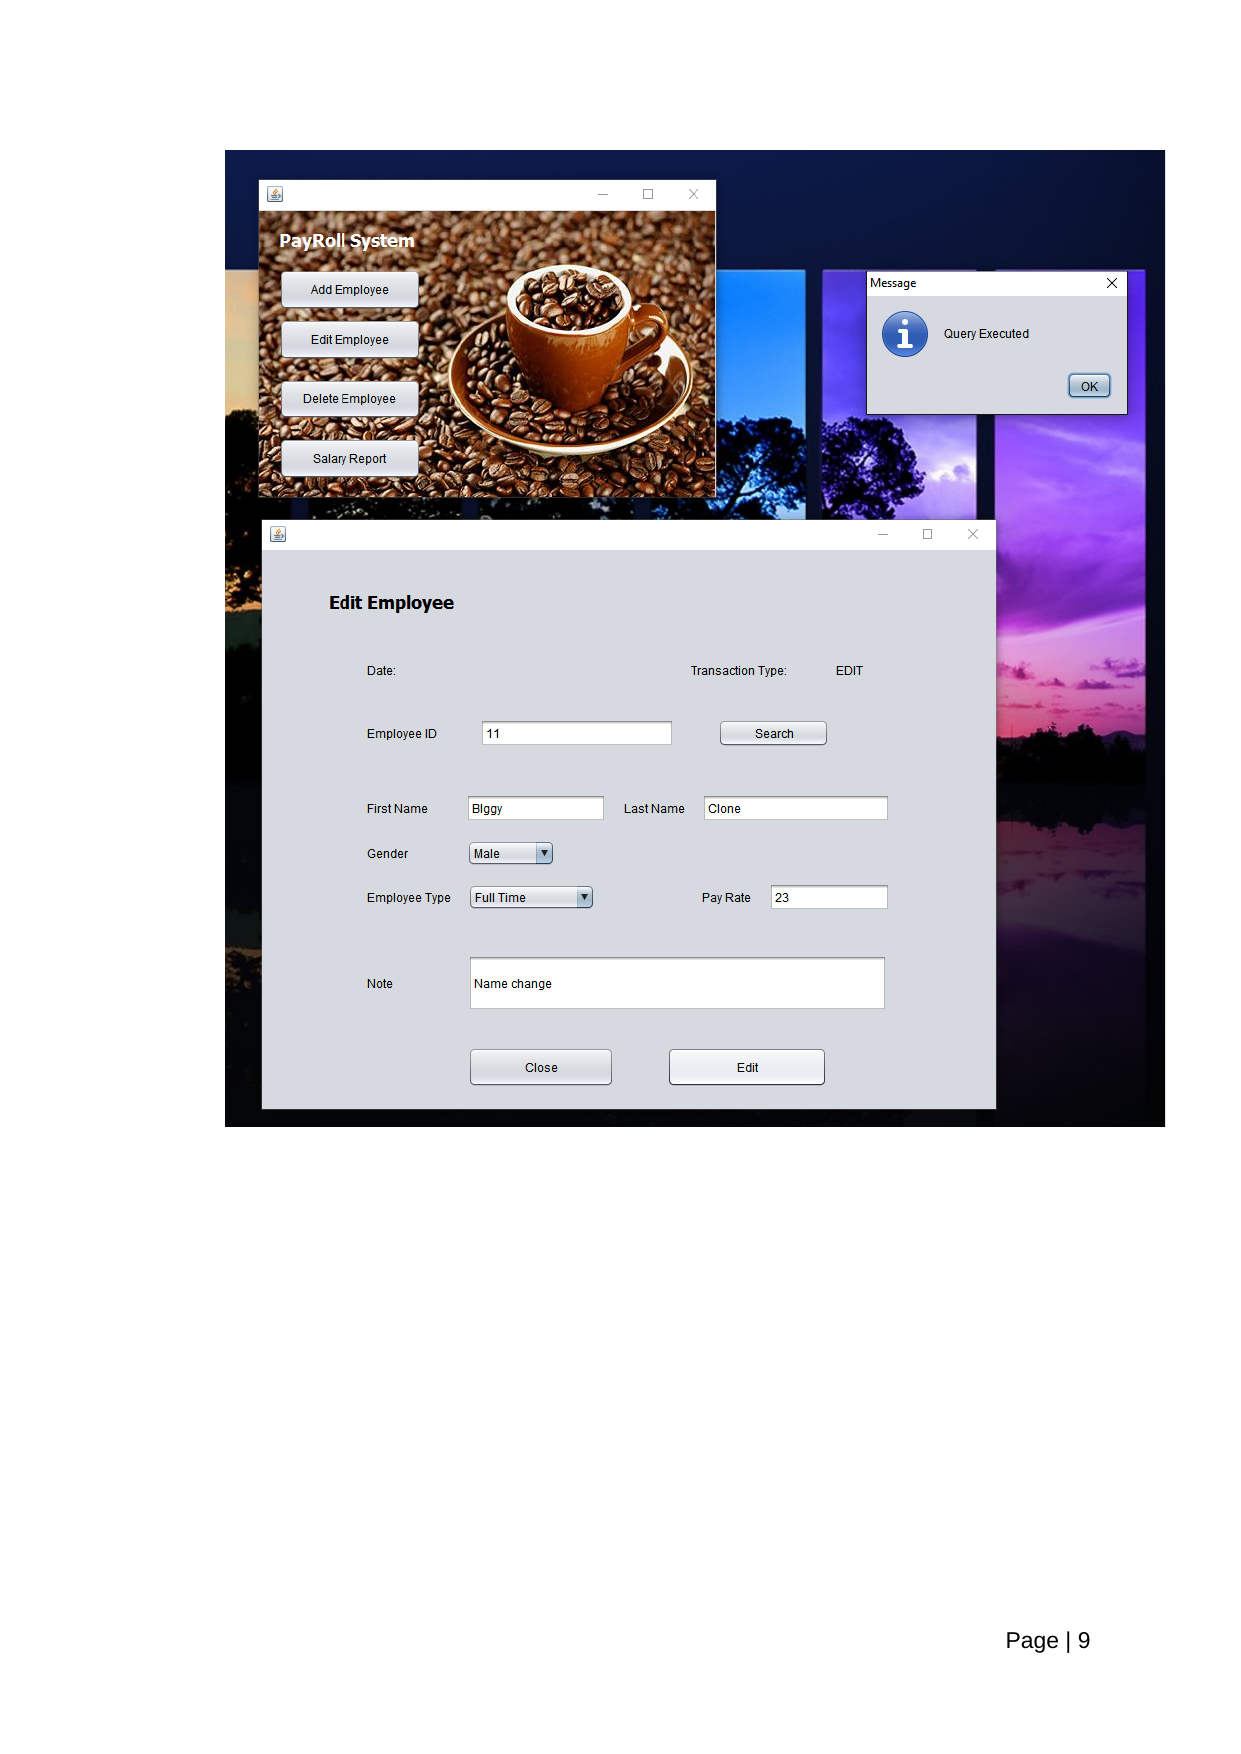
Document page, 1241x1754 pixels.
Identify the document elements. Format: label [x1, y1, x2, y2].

picture [225, 150, 1166, 1127]
